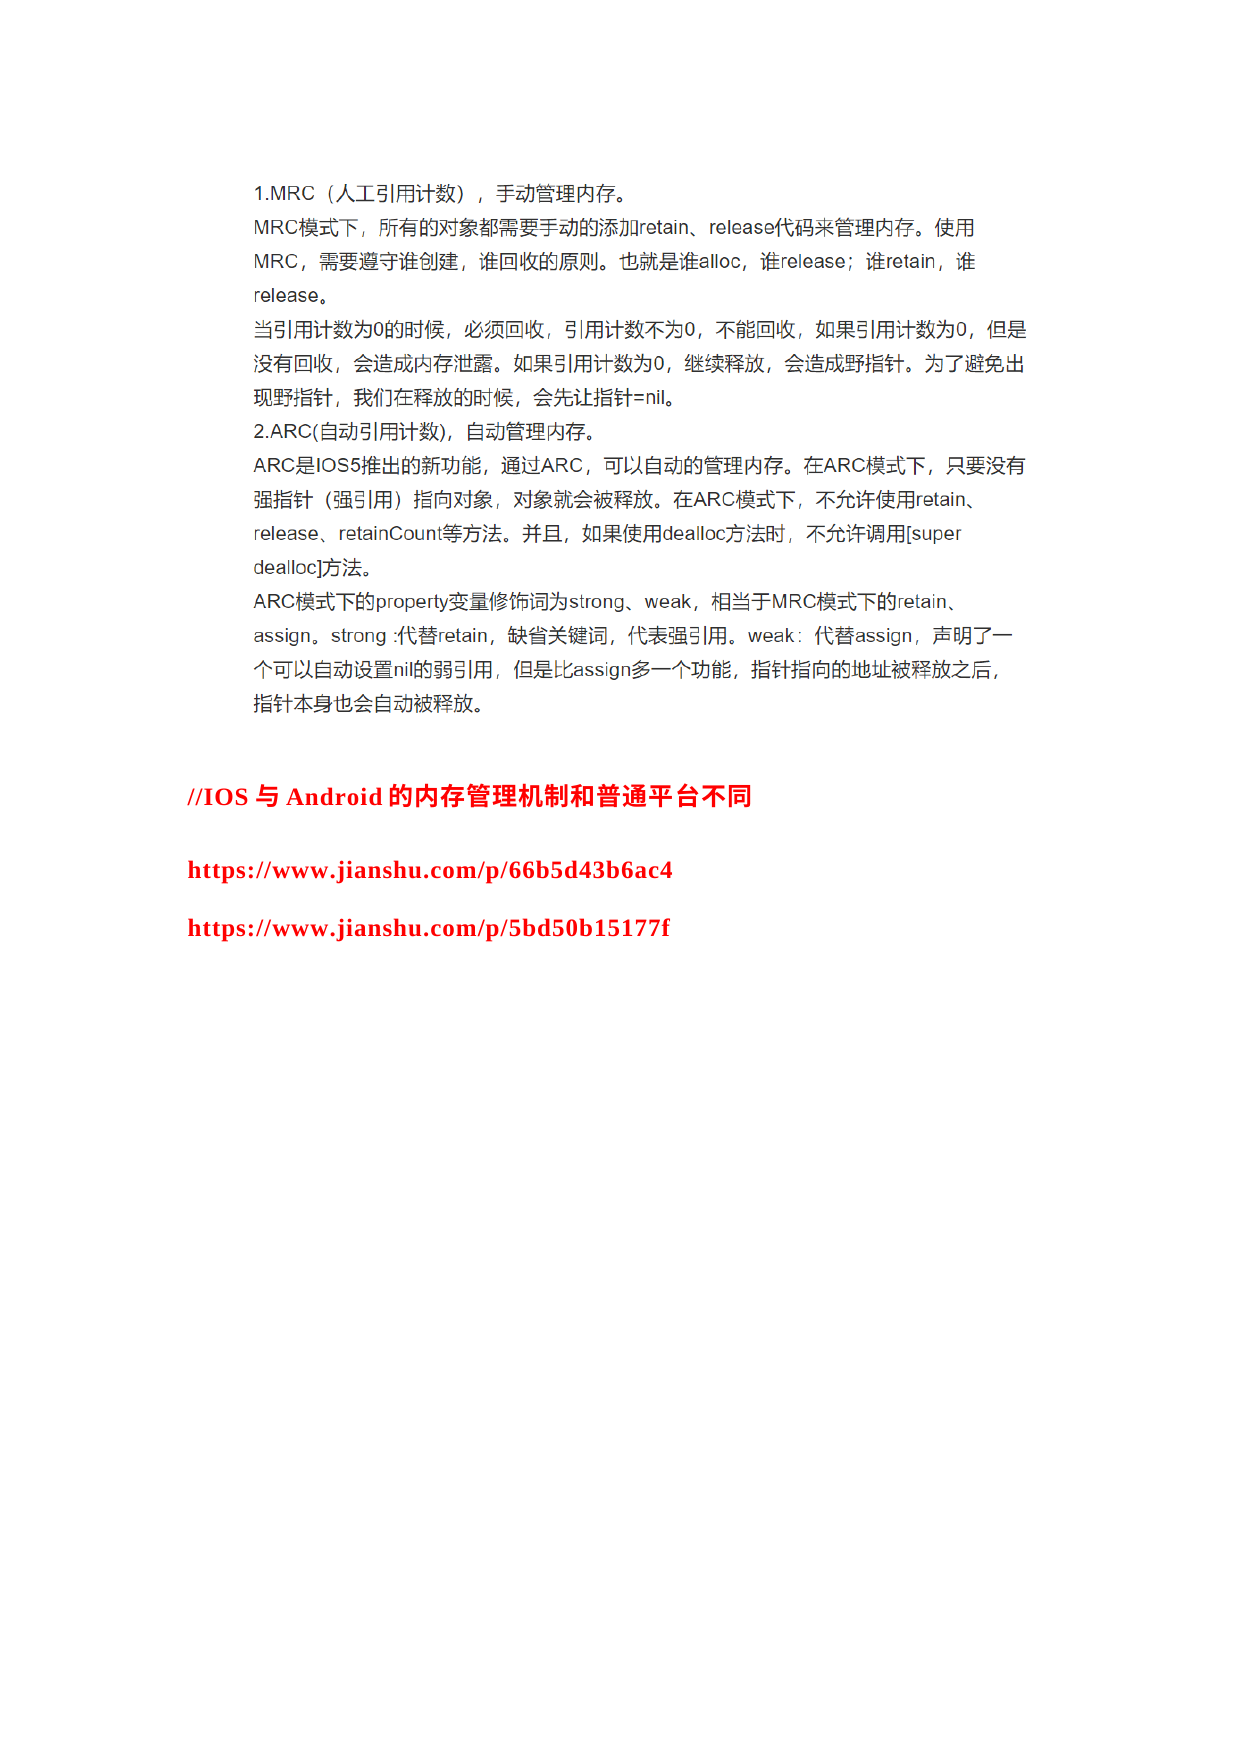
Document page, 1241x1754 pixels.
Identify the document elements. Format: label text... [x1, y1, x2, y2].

picture [230, 162, 1067, 718]
text https://www.jianshu.com/p/66b5d43b6ac4 [187, 854, 1053, 886]
text //IOS与Android的内存管理机制和普通平台不同 [187, 762, 1053, 827]
text https://www.jianshu.com/p/5bd50b15177f [187, 911, 1053, 944]
